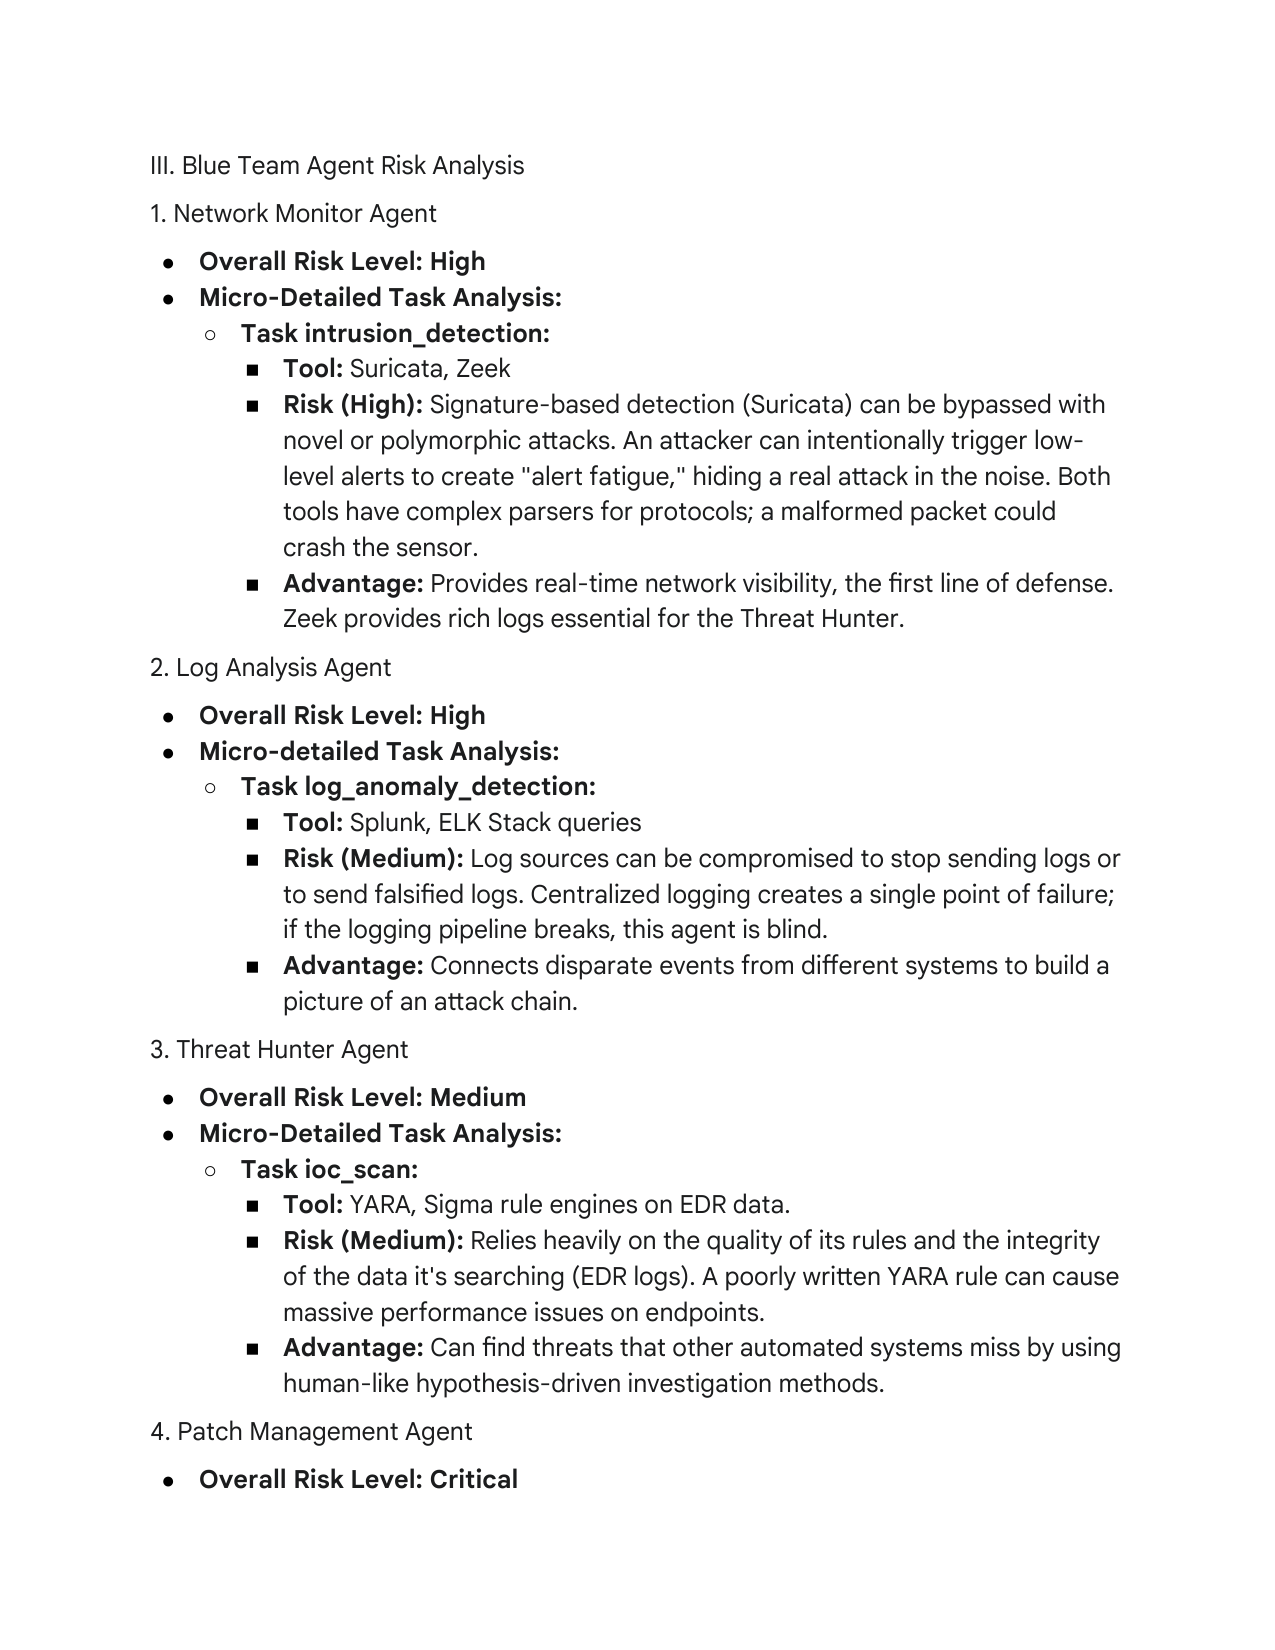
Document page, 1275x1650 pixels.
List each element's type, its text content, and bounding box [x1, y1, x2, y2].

list Overall Risk Level: Critical [161, 1465, 1125, 1496]
list Micro-Detailed Task Analysis: [161, 282, 1125, 313]
list Risk (High): Signature-based detection (Suricata) can be bypassed with novel or polymorphic attacks. An attacker can intentionally trigger low-level alerts to create "alert fatigue," hiding a real attack in the noise. Both tools have complex parsers for protocols; a malformed packet could crash the sensor. [245, 389, 1125, 564]
list Overall Risk Level: High [161, 246, 1125, 278]
list Task ioc_scan: [203, 1154, 1125, 1185]
list Tool: Splunk, ELK Stack queries [245, 807, 1125, 839]
subtitle 2. Log Analysis Agent [150, 652, 1125, 683]
subtitle 4. Patch Management Agent [150, 1417, 1125, 1448]
list Task log_anomaly_detection: [203, 772, 1125, 803]
list Tool: YARA, Sigma rule engines on EDR data. [245, 1190, 1125, 1221]
list Advantage: Can find threats that other automated systems miss by using human-like hypothesis-driven investigation methods. [245, 1333, 1125, 1400]
subtitle III. Blue Team Agent Risk Analysis [150, 150, 1125, 181]
list Micro-detailed Task Analysis: [161, 736, 1125, 767]
list Advantage: Connects disparate events from different systems to build a picture of an attack chain. [245, 950, 1125, 1017]
subtitle 3. Threat Hunter Agent [150, 1034, 1125, 1066]
list Overall Risk Level: Medium [161, 1082, 1125, 1114]
list Micro-Detailed Task Analysis: [161, 1118, 1125, 1149]
list Tool: Suricata, Zeek [245, 354, 1125, 385]
list Overall Risk Level: High [161, 700, 1125, 732]
list Risk (Medium): Relies heavily on the quality of its rules and the integrity of the data it's searching (EDR logs). A poorly written YARA rule can cause massive performance issues on endpoints. [245, 1225, 1125, 1328]
list Task intrusion_detection: [203, 318, 1125, 349]
list Advantage: Provides real-time network visibility, the first line of defense. Zeek provides rich logs essential for the Threat Hunter. [245, 568, 1125, 635]
list Risk (Medium): Log sources can be compromised to stop sending logs or to send falsified logs. Centralized logging creates a single point of failure; if the logging pipeline breaks, this agent is blind. [245, 843, 1125, 946]
subtitle 1. Network Monitor Agent [150, 198, 1125, 229]
